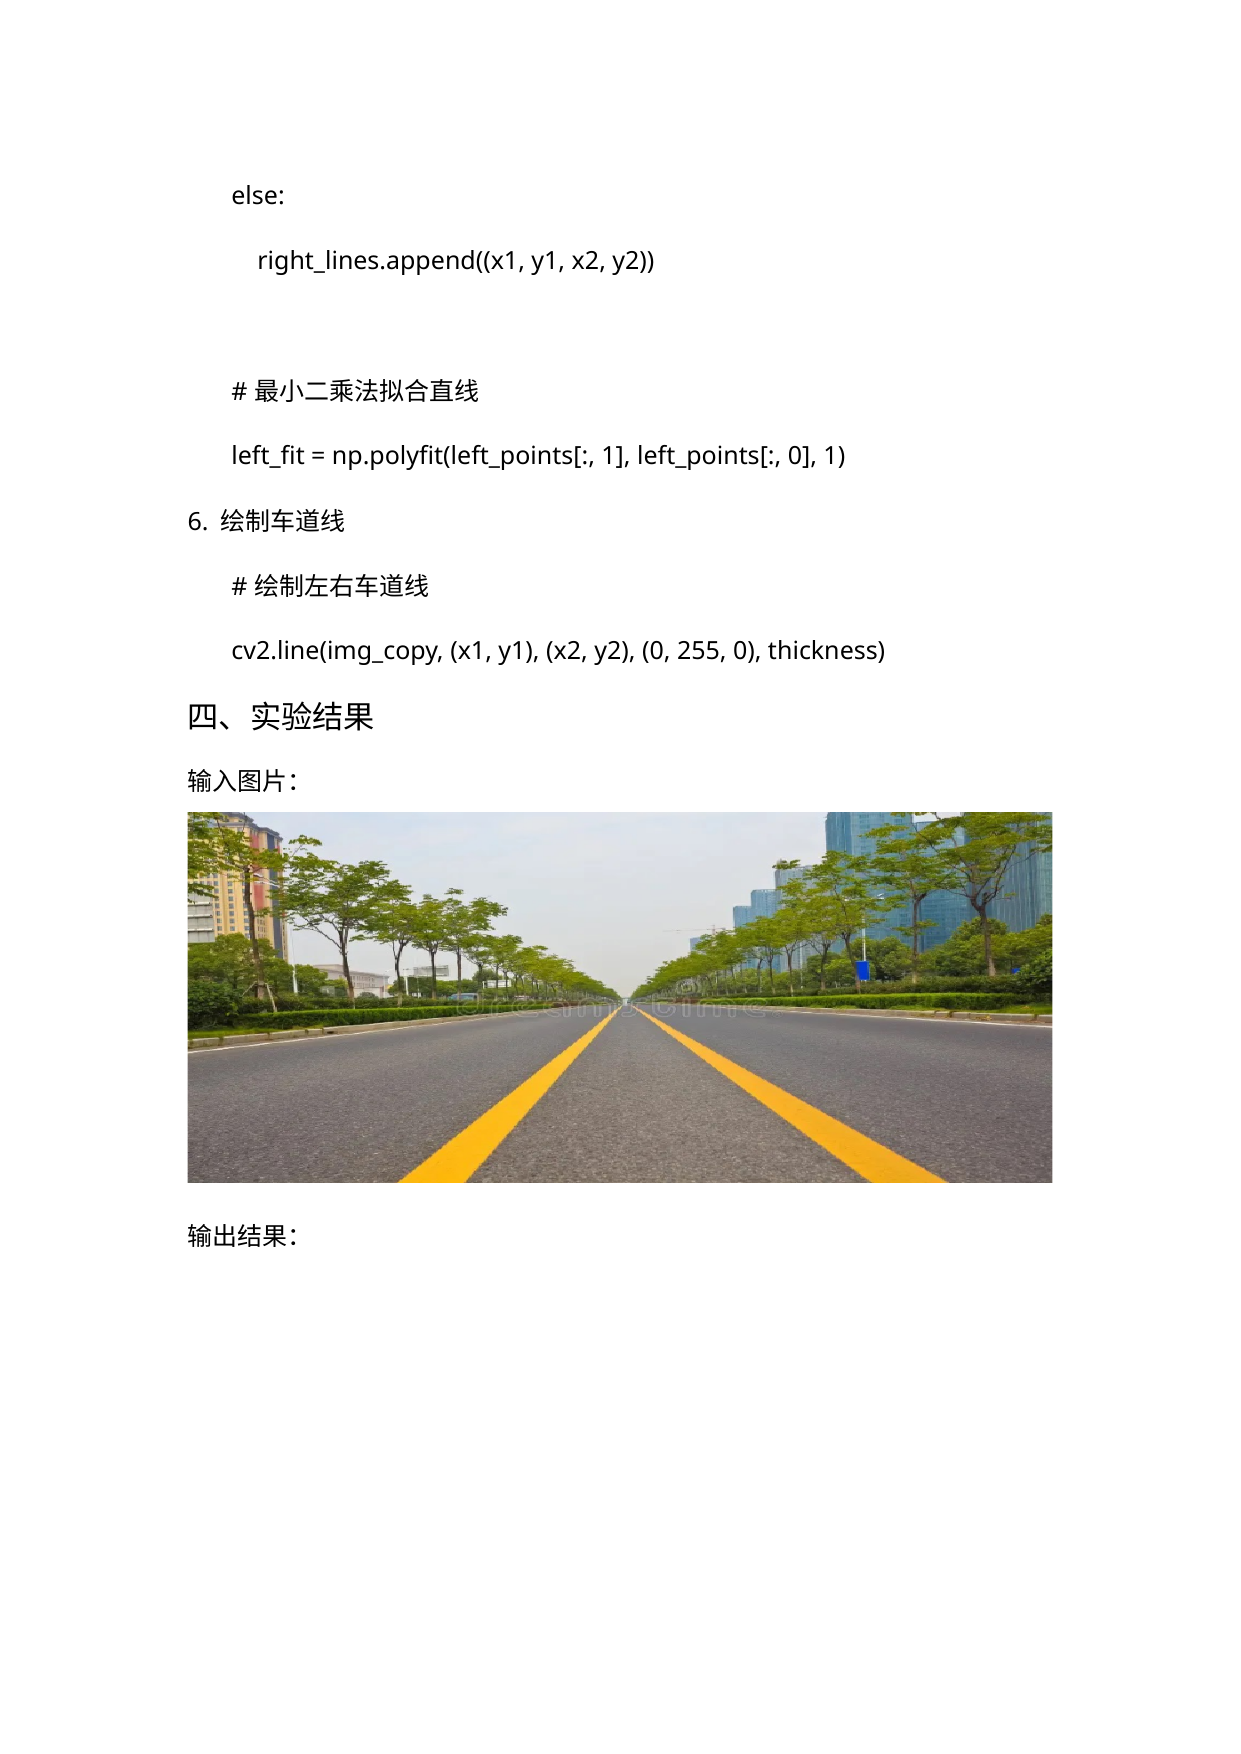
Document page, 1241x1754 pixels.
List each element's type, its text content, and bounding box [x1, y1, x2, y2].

list else: [187, 162, 1053, 227]
list 绘制车道线 [187, 487, 1053, 552]
list cv2.line(img_copy, (x1, y1), (x2, y2), (0, 255, 0), thickness) [187, 617, 1053, 682]
list 实验结果 [187, 682, 1053, 747]
list 输入图片： [187, 747, 1053, 812]
list right_lines.append((x1, y1, x2, y2)) [187, 227, 1053, 292]
picture [187, 812, 1053, 1183]
list left_fit = np.polyfit(left_points[:, 1], left_points[:, 0], 1) [187, 422, 1053, 487]
list 输出结果： [187, 1202, 1053, 1267]
list # 最小二乘法拟合直线 [187, 357, 1053, 422]
list # 绘制左右车道线 [187, 552, 1053, 617]
